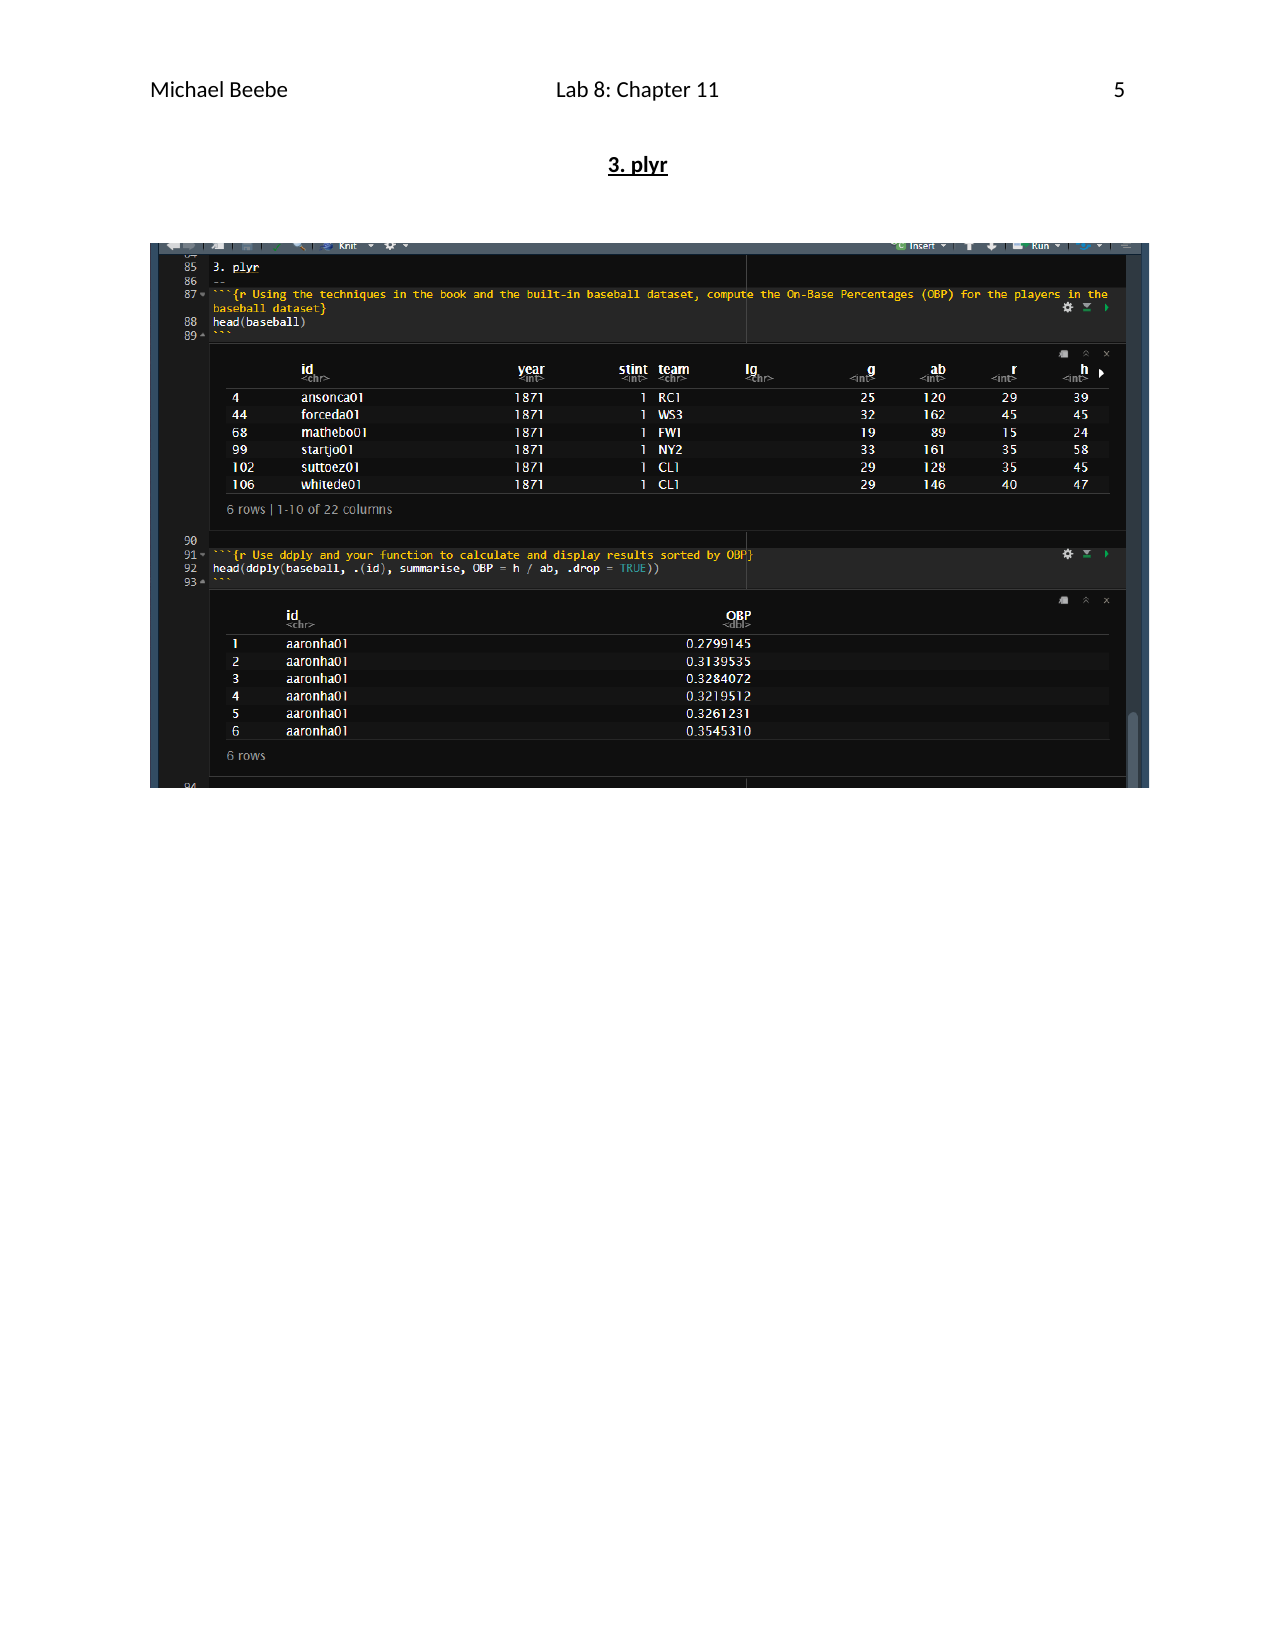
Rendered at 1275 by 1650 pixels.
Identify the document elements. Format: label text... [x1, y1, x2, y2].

picture [150, 243, 1150, 788]
text 3. plyr [150, 150, 1125, 178]
